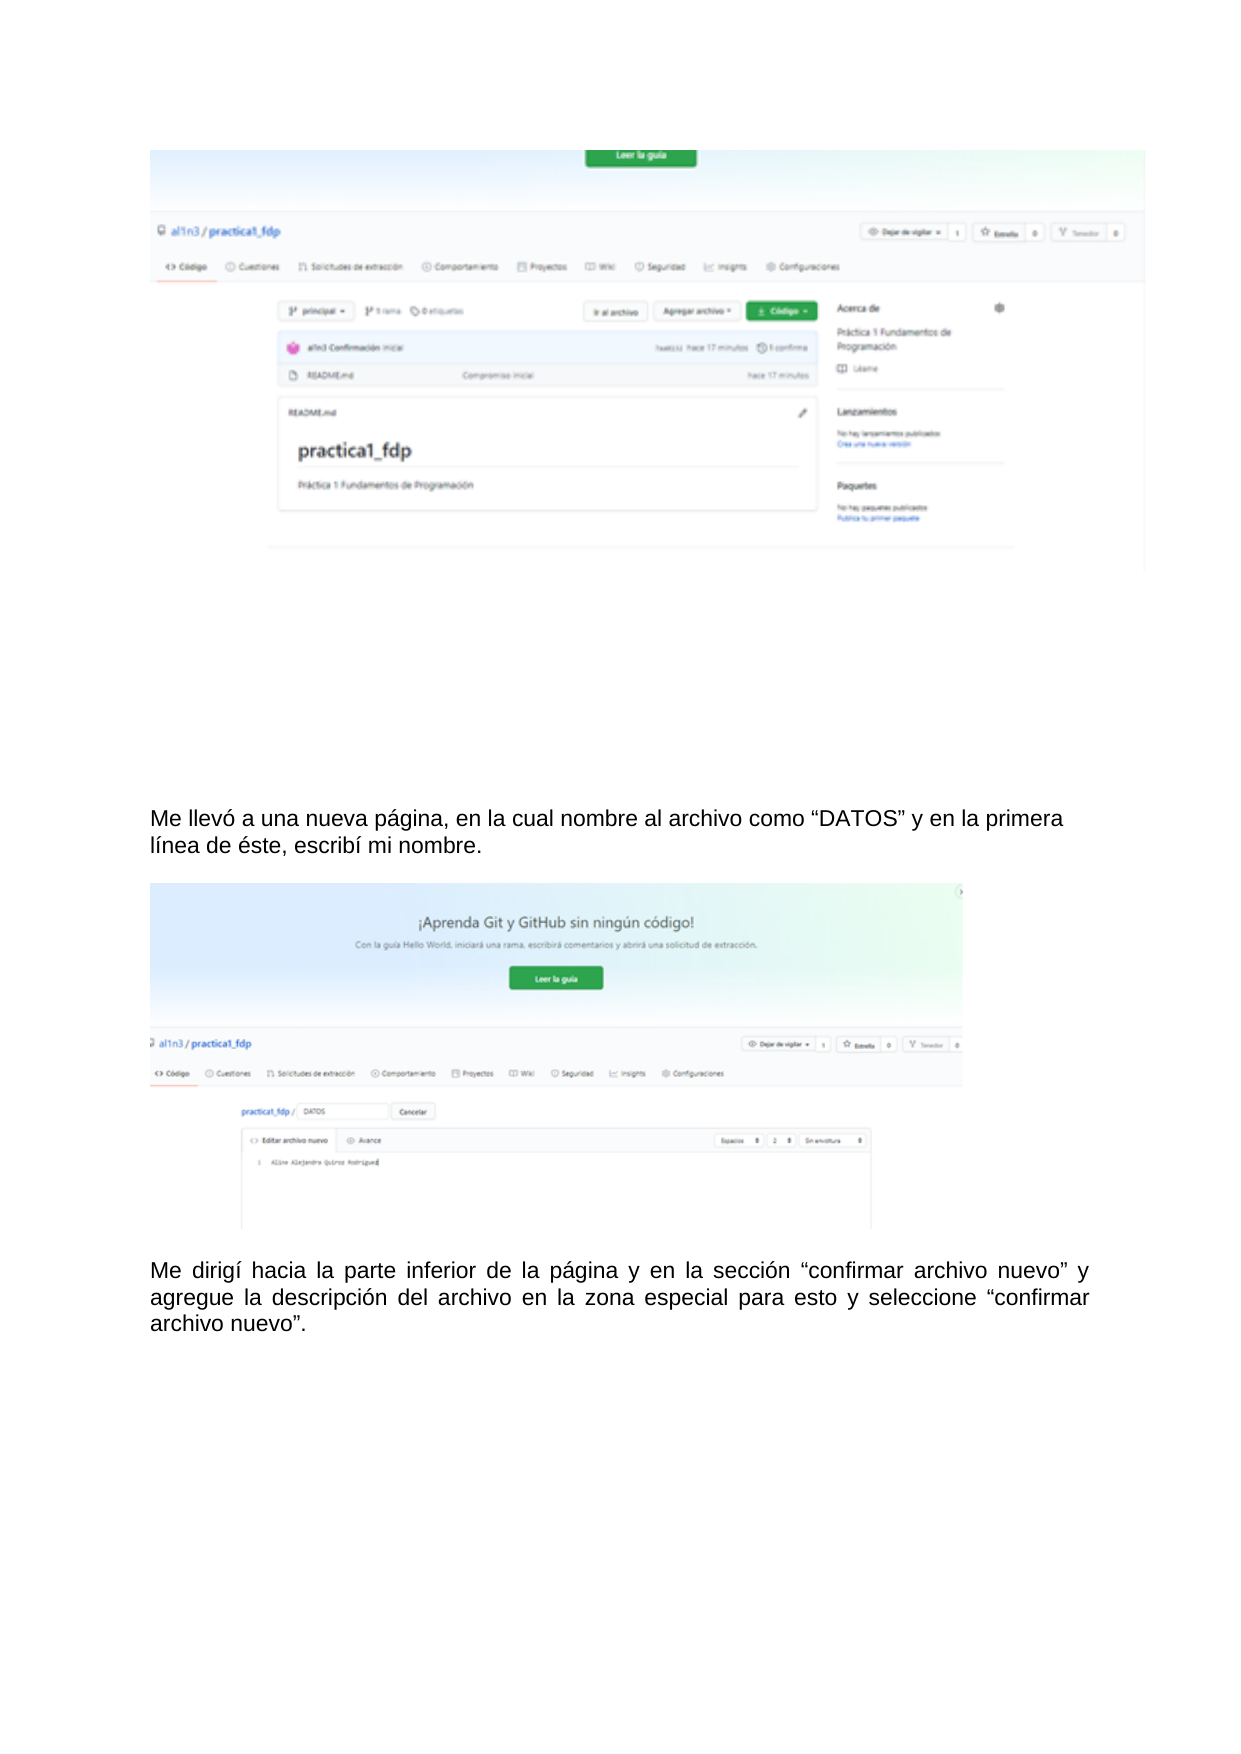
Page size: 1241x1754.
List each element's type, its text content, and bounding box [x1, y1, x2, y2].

picture [150, 150, 1146, 572]
text Me llevó a una nueva página, en la cual nombre al archivo como “DATOS” y en la primera línea de éste, escribí mi nombre. [150, 805, 1090, 858]
picture [150, 883, 963, 1229]
text Me dirigí hacia la parte inferior de la página y en la sección “confirmar archivo nuevo” y agregue la descripción del archivo en la zona especial para esto y seleccione “confirmar archivo nuevo”. [150, 1257, 1090, 1336]
